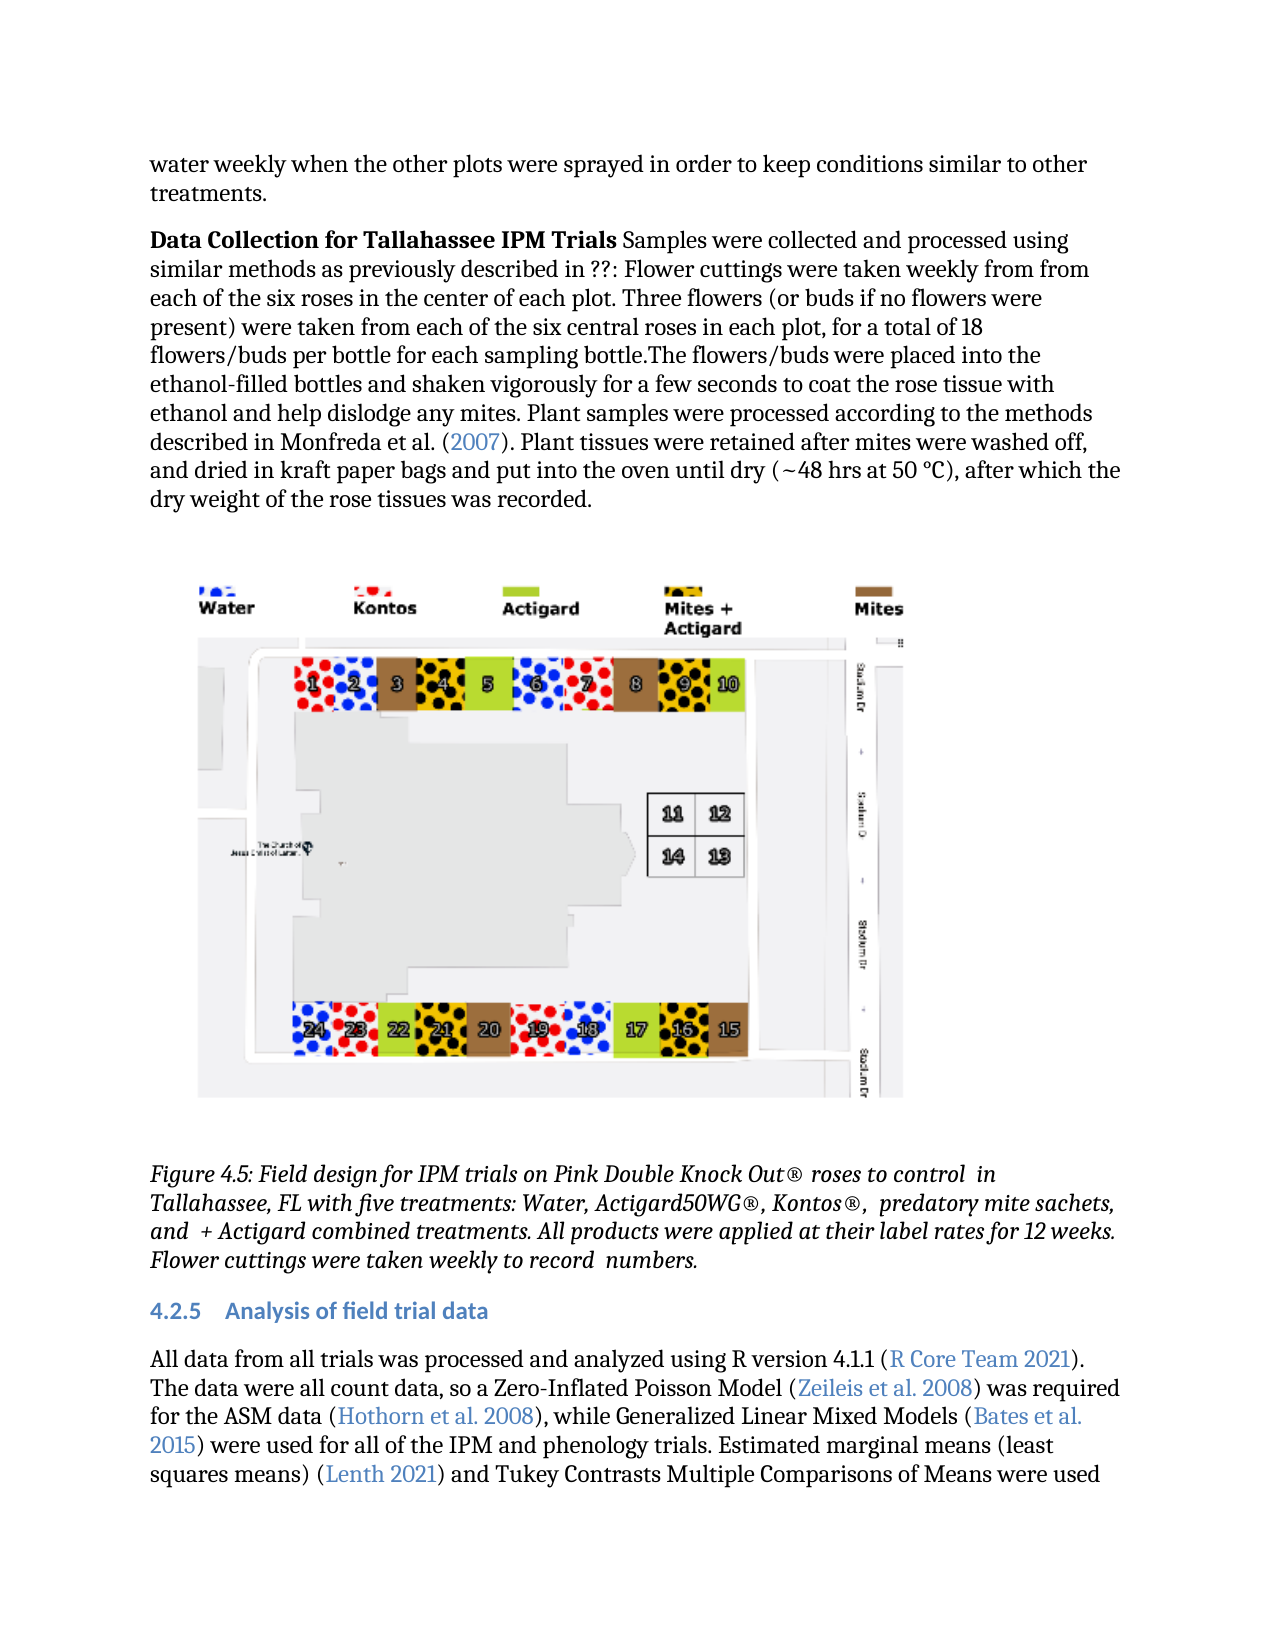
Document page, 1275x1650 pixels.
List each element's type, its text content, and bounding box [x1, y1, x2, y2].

subtitle 4.2.5 Analysis of field trial data [150, 1296, 1125, 1326]
text Data Collection for Tallahassee IPM Trials Samples were collected and processed using similar methods as previously described in ??: Flower cuttings were taken weekly from from each of the six roses in the center of each plot. Three flowers (or buds if no flowers were present) were taken from each of the six central roses in each plot, for a total of 18 flowers/buds per bottle for each sampling bottle.The flowers/buds were placed into the ethanol-filled bottles and shaken vigorously for a few seconds to coat the rose tissue with ethanol and help dislodge any mites. Plant samples were processed according to the methods described in Monfreda et al. (2007). Plant tissues were retained after mites were washed off, and dried in kraft paper bags and put into the oven until dry (~48 hrs at 50 °C), after which the dry weight of the rose tissues was recorded. [150, 226, 1125, 514]
text Figure 4.5: Field design for IPM trials on Pink Double Knock Out® roses to control in Tallahassee, FL with five treatments: Water, Actigard50WG®, Kontos®, predatory mite sachets, and + Actigard combined treatments. All products were applied at their label rates for 12 weeks. Flower cuttings were taken weekly to record numbers. [150, 1160, 1125, 1275]
picture [168, 532, 927, 1139]
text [150, 150, 1125, 207]
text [150, 1345, 1125, 1488]
